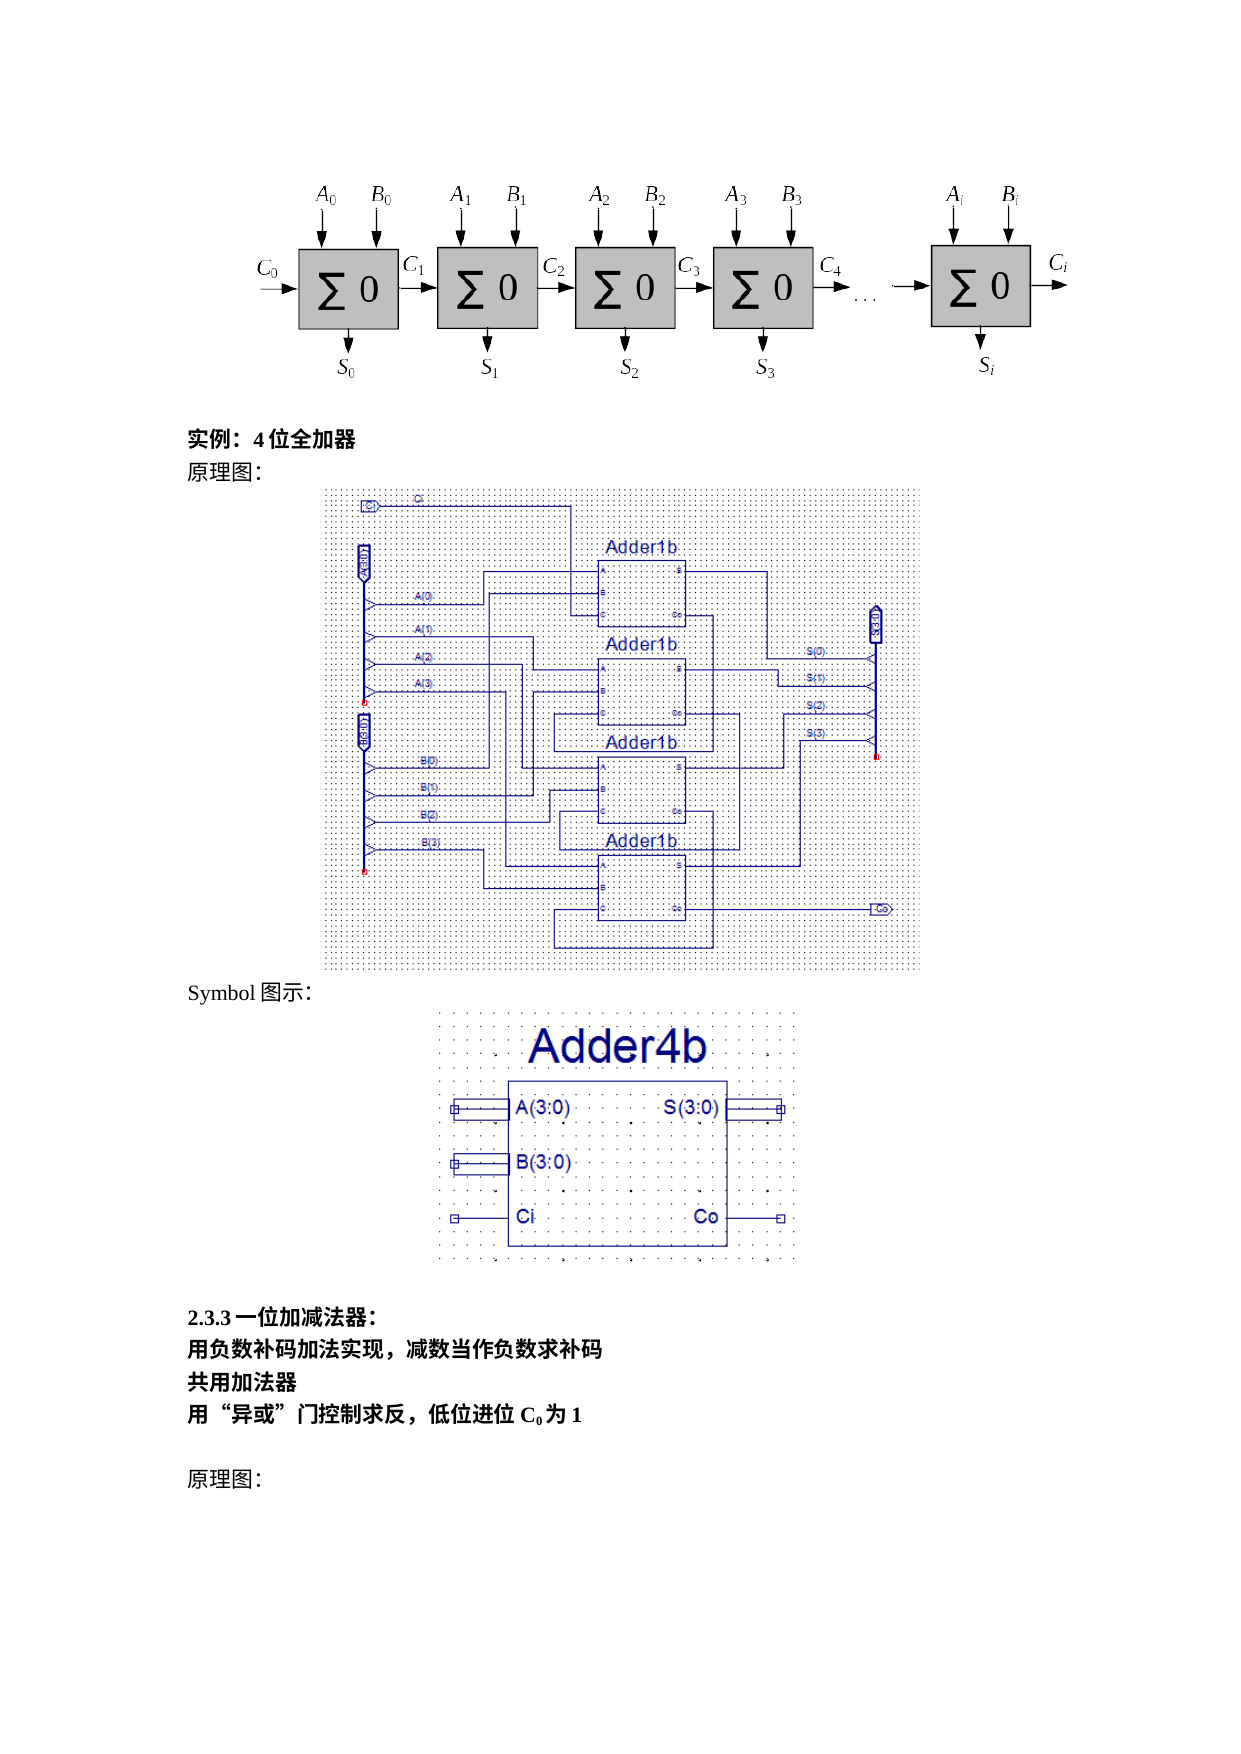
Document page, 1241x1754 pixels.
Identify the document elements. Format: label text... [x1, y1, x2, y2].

picture [438, 1007, 802, 1268]
text 2.3.3一位加减法器： [187, 1299, 1053, 1332]
picture [320, 487, 920, 972]
text 原理图： [187, 454, 1053, 487]
text 原理图： [187, 1462, 1053, 1494]
text 用“异或”门控制求反，低位进位C0为1 [187, 1397, 1053, 1429]
text 用负数补码加法实现，减数当作负数求补码 [187, 1332, 1053, 1364]
text Symbol图示： [187, 974, 1053, 1007]
text 共用加法器 [187, 1364, 1053, 1397]
text 实例：4位全加器 [187, 422, 1053, 454]
